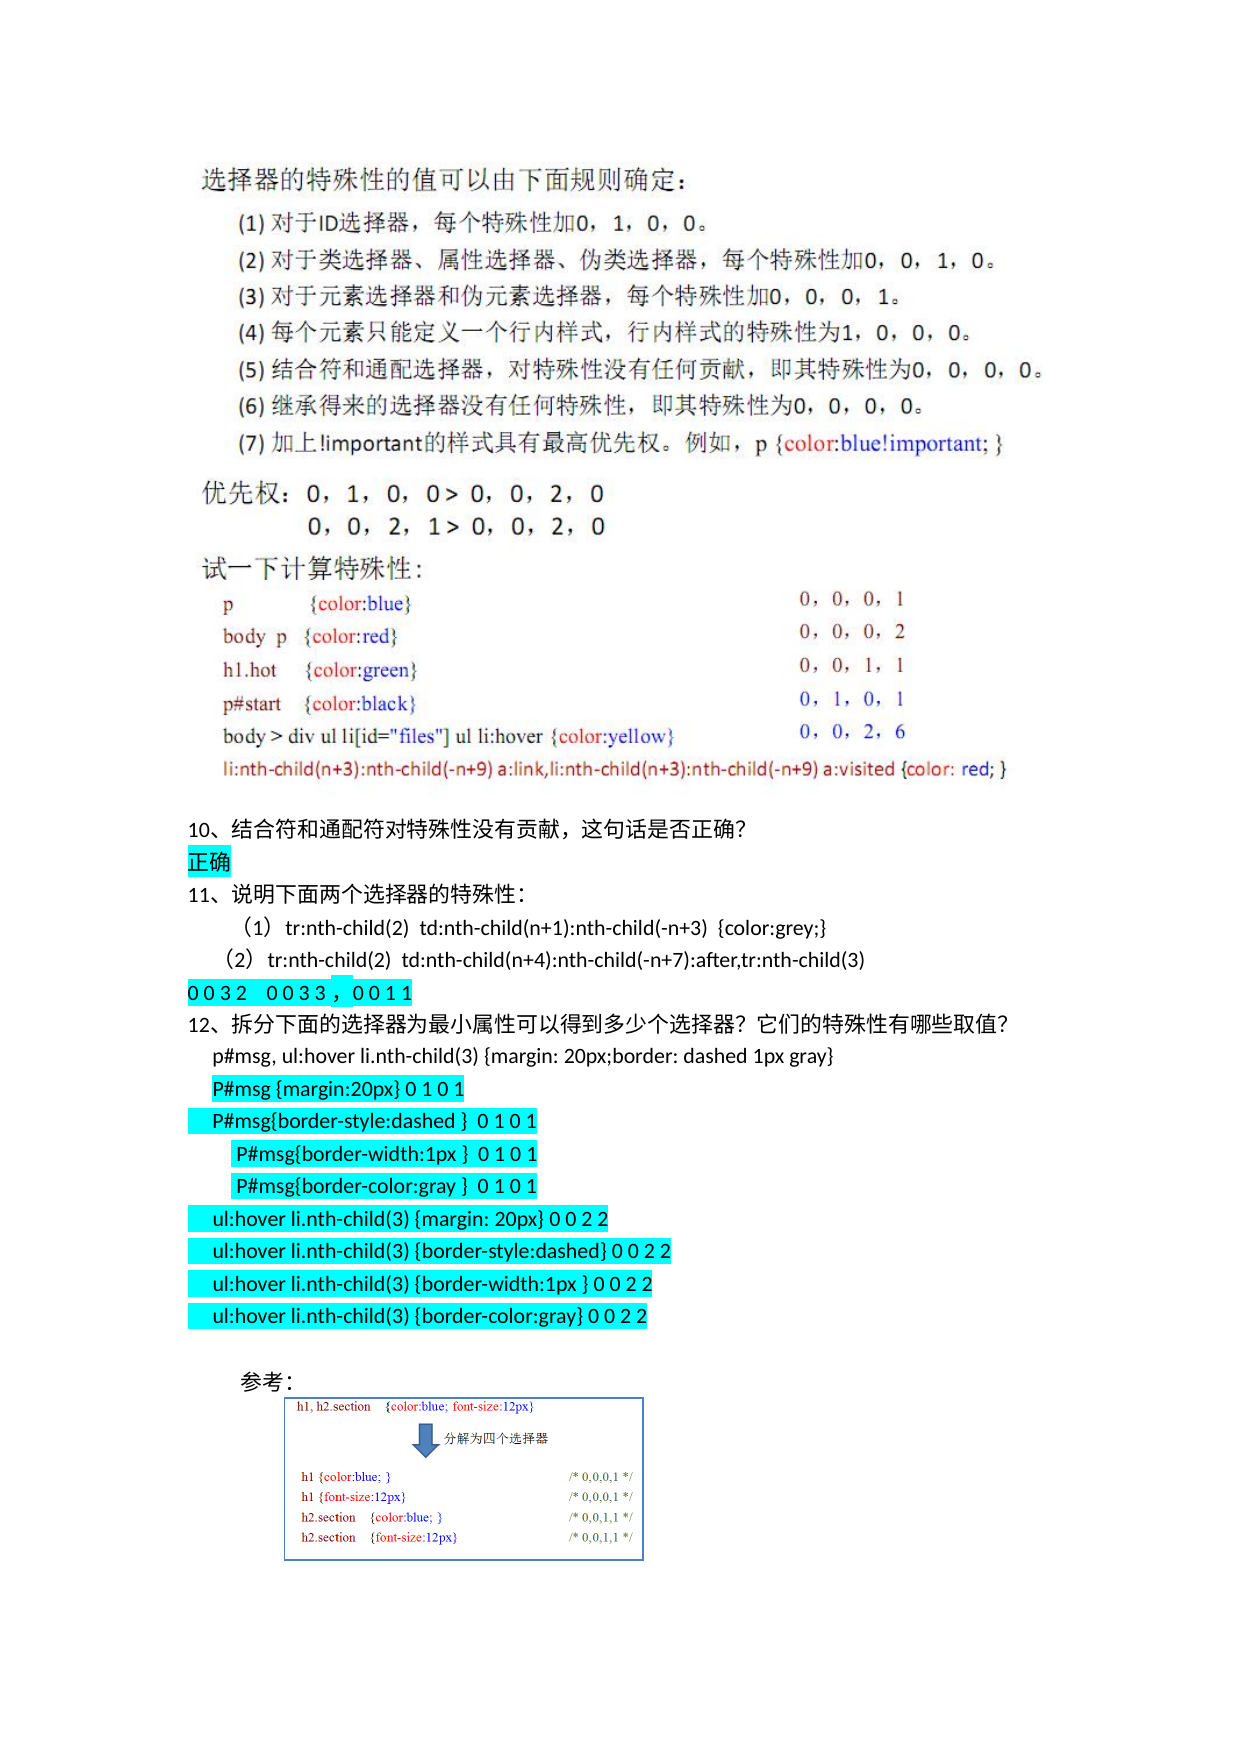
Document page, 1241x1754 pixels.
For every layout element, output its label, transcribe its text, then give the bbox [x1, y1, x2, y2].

picture [187, 162, 1053, 807]
text 0 0 3 2 0 0 3 3 ，0 0 1 1 [187, 974, 1053, 1007]
text ul:hover li.nth-child(3) {border-style:dashed} 0 0 2 2 [187, 1234, 1053, 1267]
text P#msg{border-color:gray } 0 1 0 1 [187, 1169, 1053, 1202]
text p#msg, ul:hover li.nth-child(3) {margin: 20px;border: dashed 1px gray} [187, 1039, 1053, 1072]
text 参考： [187, 1364, 1053, 1397]
picture [285, 1399, 642, 1559]
list 结合符和通配符对特殊性没有贡献，这句话是否正确？ [187, 812, 1053, 844]
list 正确 [187, 844, 1053, 877]
text P#msg{border-width:1px } 0 1 0 1 [187, 1137, 1053, 1169]
text P#msg {margin:20px} 0 1 0 1 [187, 1072, 1053, 1104]
text ul:hover li.nth-child(3) {border-color:gray} 0 0 2 2 [187, 1299, 1053, 1332]
text ul:hover li.nth-child(3) {margin: 20px} 0 0 2 2 [187, 1202, 1053, 1234]
text （2）tr:nth-child(2) td:nth-child(n+4):nth-child(-n+7):after,tr:nth-child(3) [187, 942, 1053, 974]
text P#msg{border-style:dashed } 0 1 0 1 [187, 1104, 1053, 1137]
text 11、说明下面两个选择器的特殊性： （1）tr:nth-child(2) td:nth-child(n+1):nth-child(-n+3) {color:grey;} [187, 877, 1053, 942]
text ul:hover li.nth-child(3) {border-width:1px } 0 0 2 2 [187, 1267, 1053, 1299]
text 12、拆分下面的选择器为最小属性可以得到多少个选择器？它们的特殊性有哪些取值？ [187, 1007, 1053, 1039]
